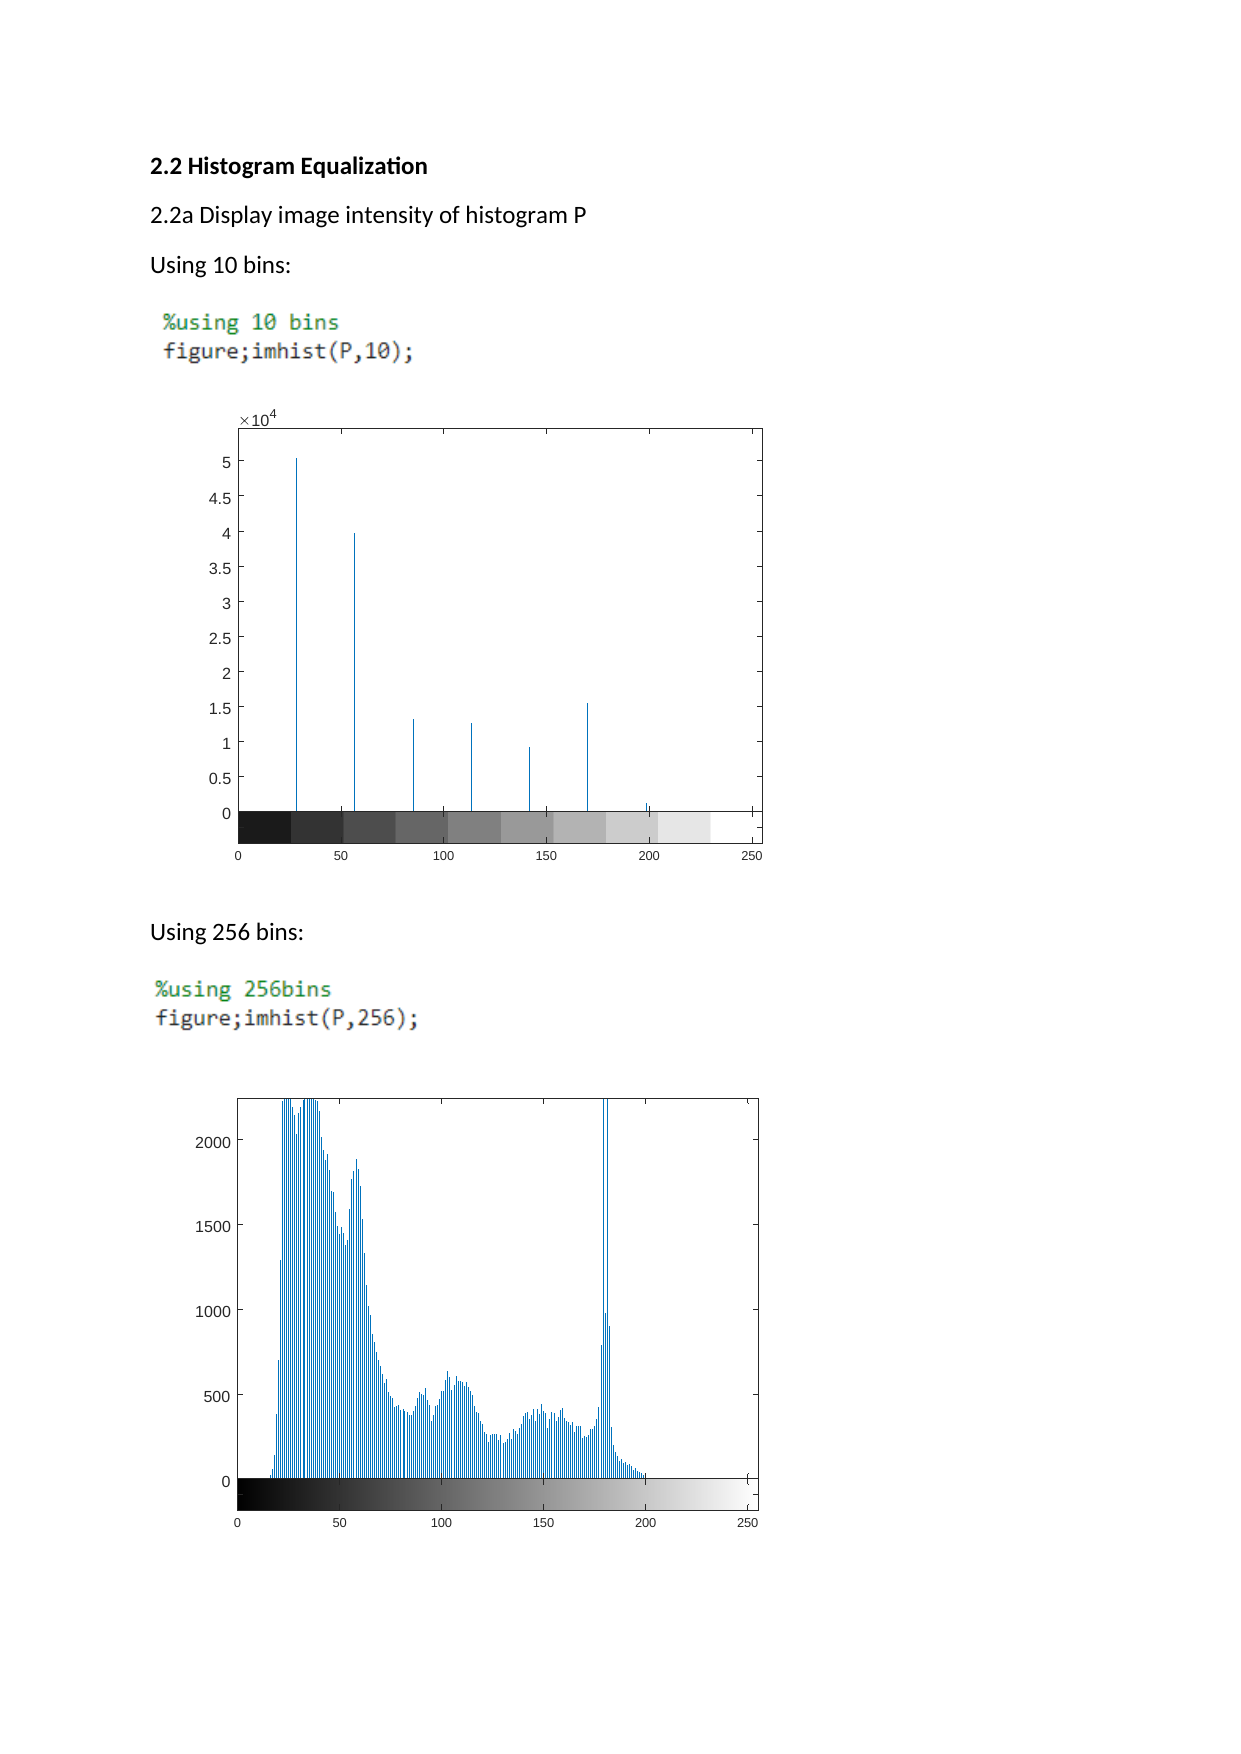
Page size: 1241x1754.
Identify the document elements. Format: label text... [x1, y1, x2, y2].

picture [150, 298, 430, 373]
picture [150, 965, 435, 1043]
text 2.2a Display image intensity of histogram P [150, 199, 1090, 230]
text Using 256 bins: [150, 916, 1090, 947]
text 2.2 Histogram Equalization [150, 150, 1090, 181]
text Using 10 bins: [150, 249, 1090, 280]
